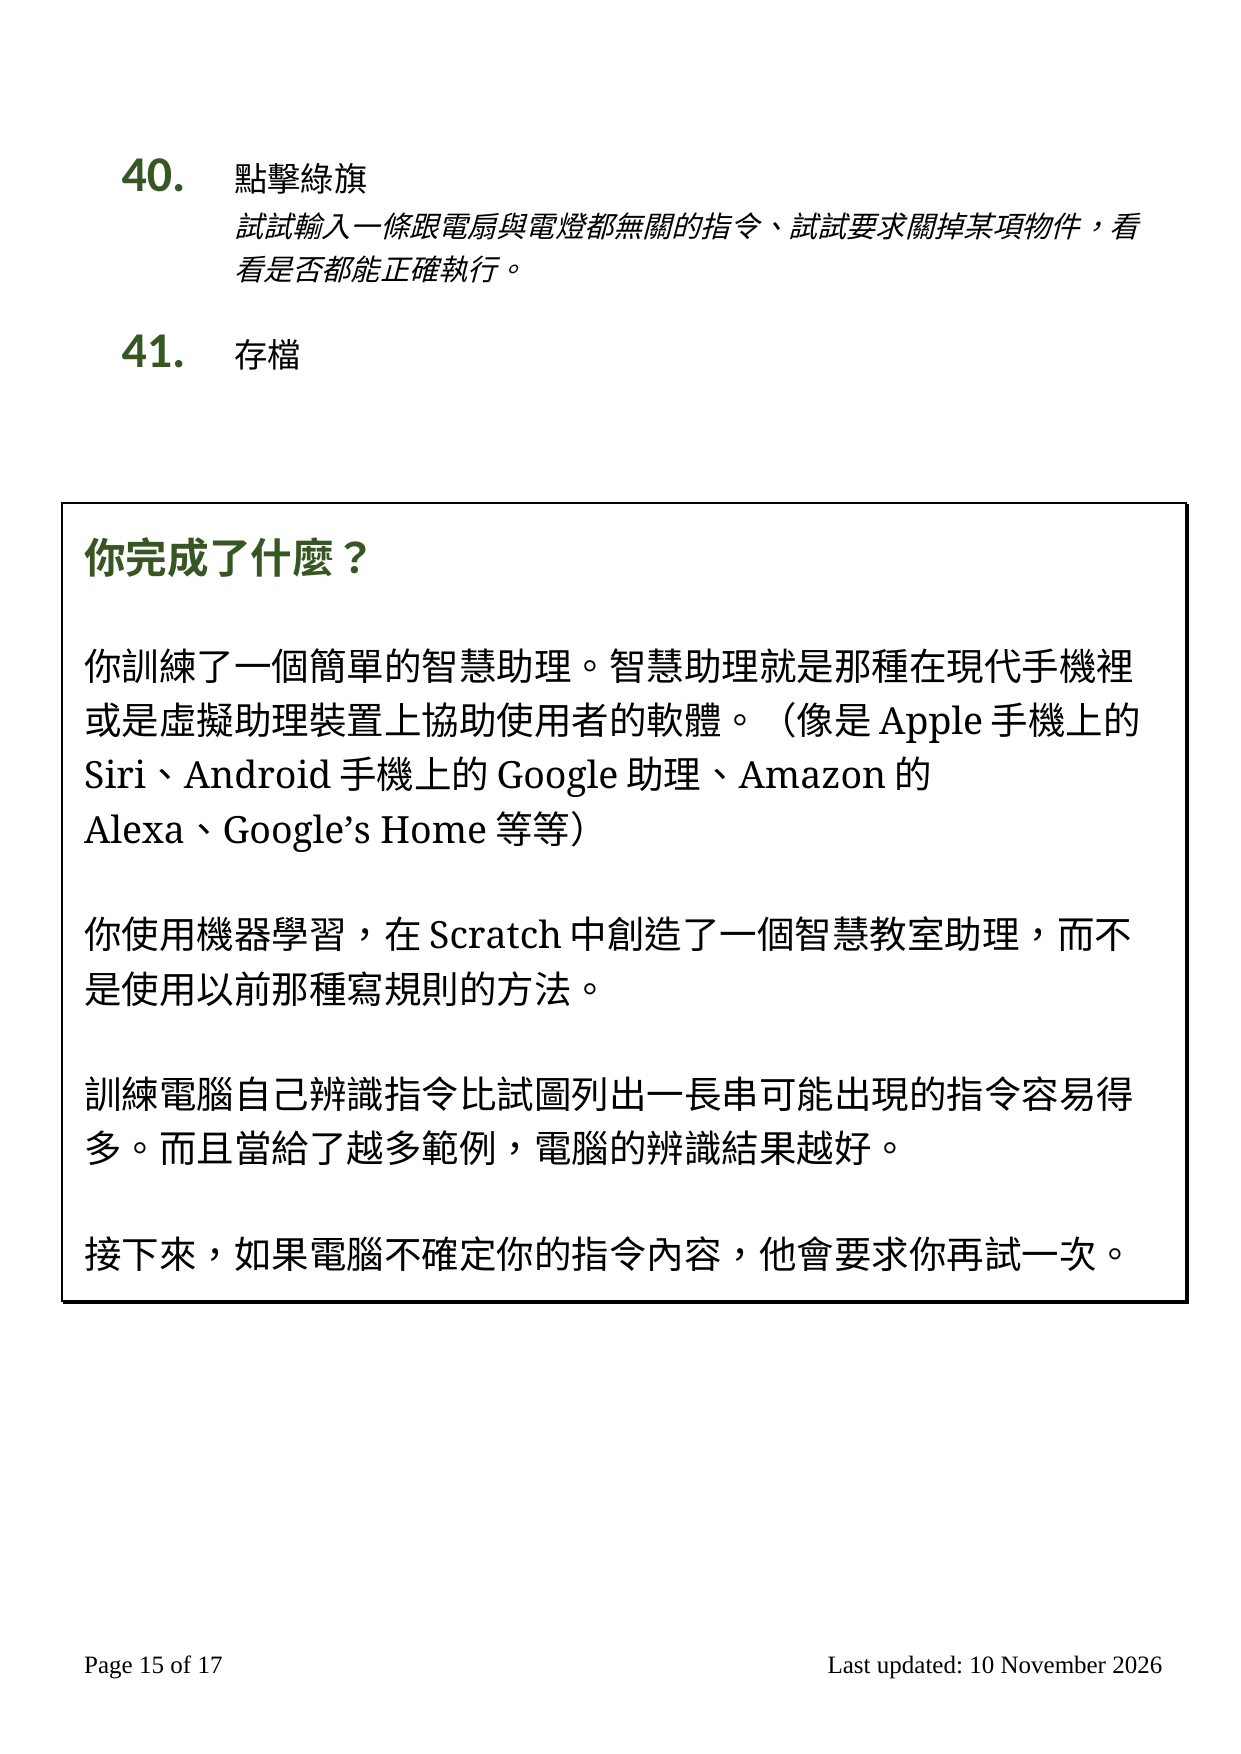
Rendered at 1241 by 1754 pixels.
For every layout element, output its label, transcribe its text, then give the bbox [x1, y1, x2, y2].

text 你完成了？ [63, 504, 1185, 585]
list 存檔 [121, 319, 1164, 380]
list 點擊綠旗 [121, 143, 1164, 204]
text 你訓練了一個助理 [84, 636, 1164, 854]
list 試試輸入一條跟電扇與電燈都無關的指令、試試要求關掉某項物件，看看是否都能正確執行。 [234, 204, 1164, 288]
text 你使用機器學習，在Scratch中創造了一個智慧教室助理，而不是使用以前那種寫規則的方法。 [84, 905, 1164, 1014]
text 訓練電腦自己辨識指令比試圖列出一長串可能出現的指令容易得多。而且當給了越多範例，電腦的辨識結果越好。 [84, 1065, 1164, 1173]
text 接下來，如果電腦不確定你的指令內容，他會要求你再試一次。 [63, 1202, 1185, 1300]
